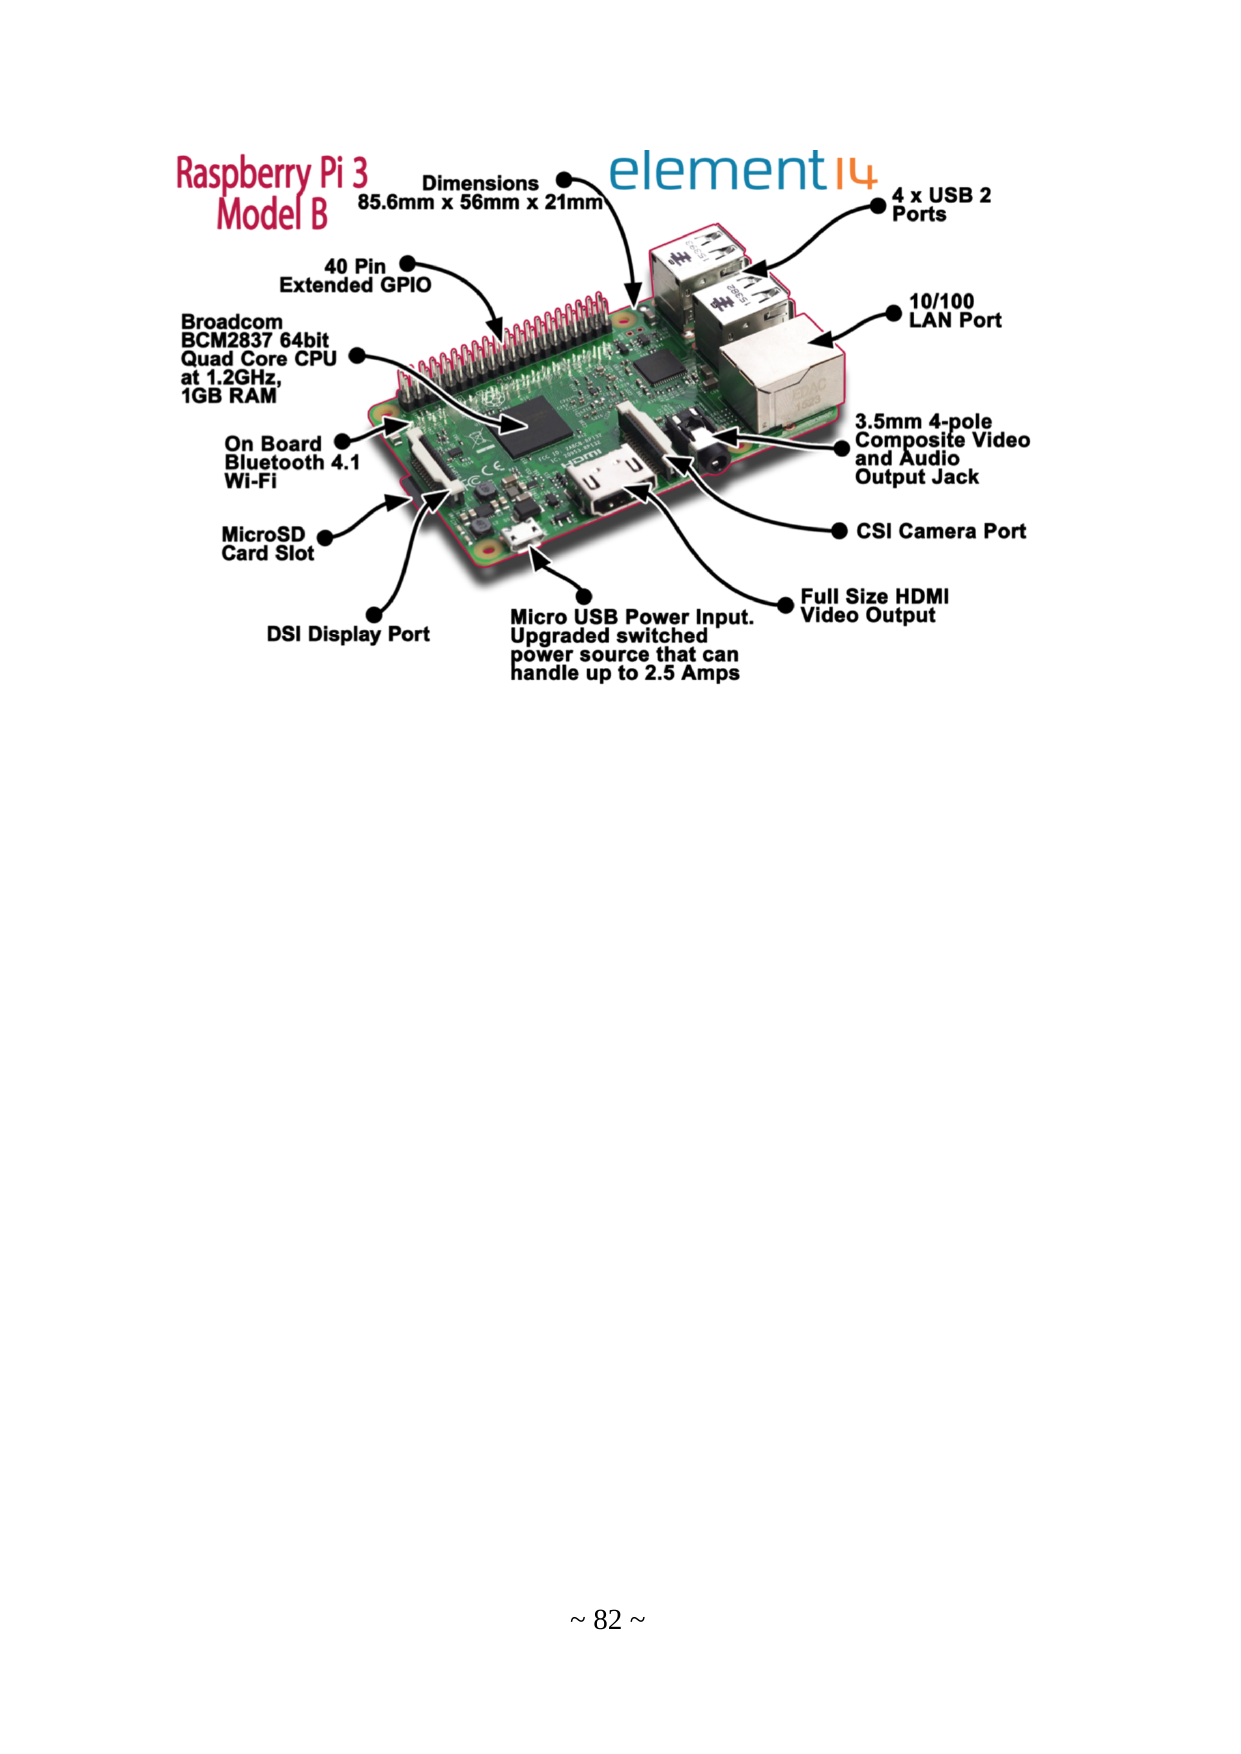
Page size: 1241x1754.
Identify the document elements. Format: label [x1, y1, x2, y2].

picture [161, 150, 1053, 819]
